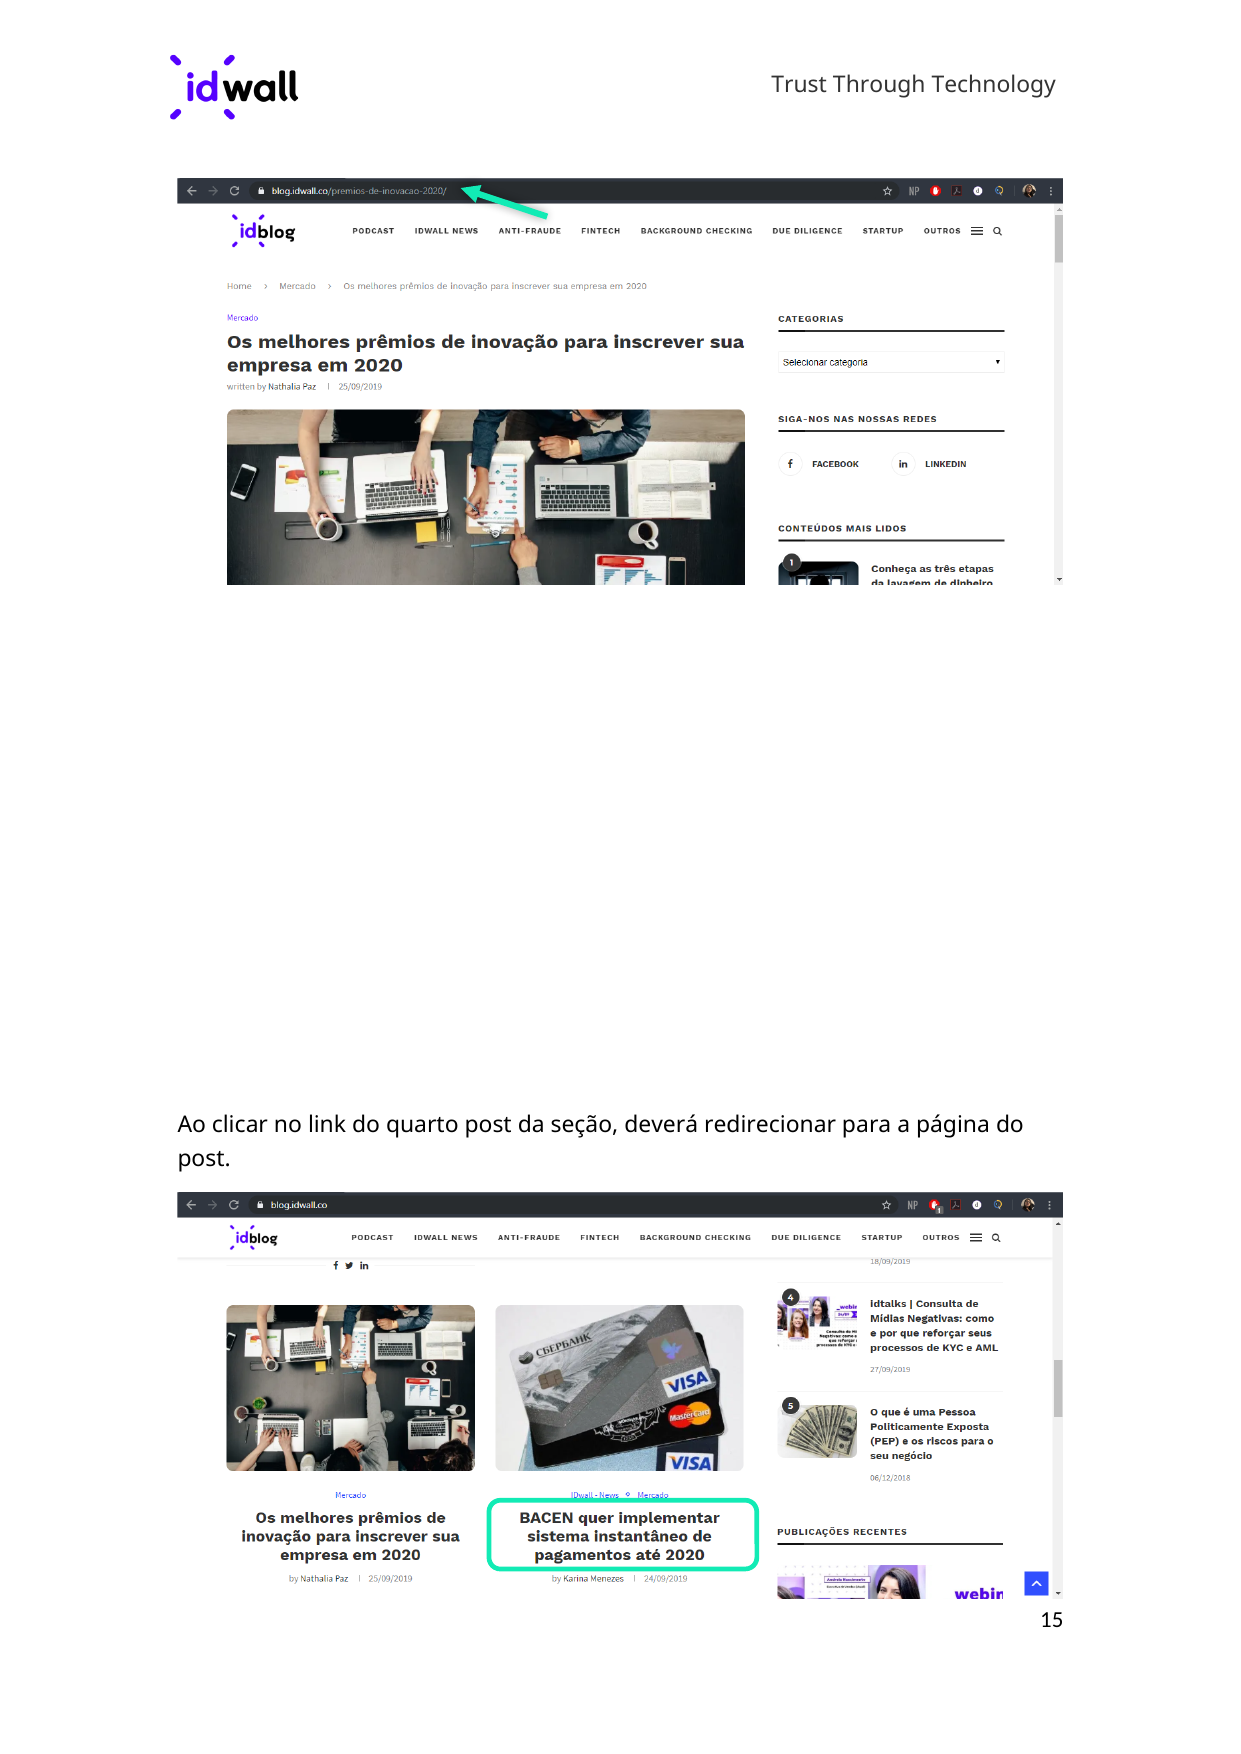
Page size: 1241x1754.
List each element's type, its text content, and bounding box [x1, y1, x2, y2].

picture [177, 178, 1063, 585]
picture [177, 1192, 1063, 1599]
text Ao clicar no link do quarto post da seção, deverá redirecionar para a página do post. [177, 1108, 1063, 1173]
picture [164, 17, 304, 157]
